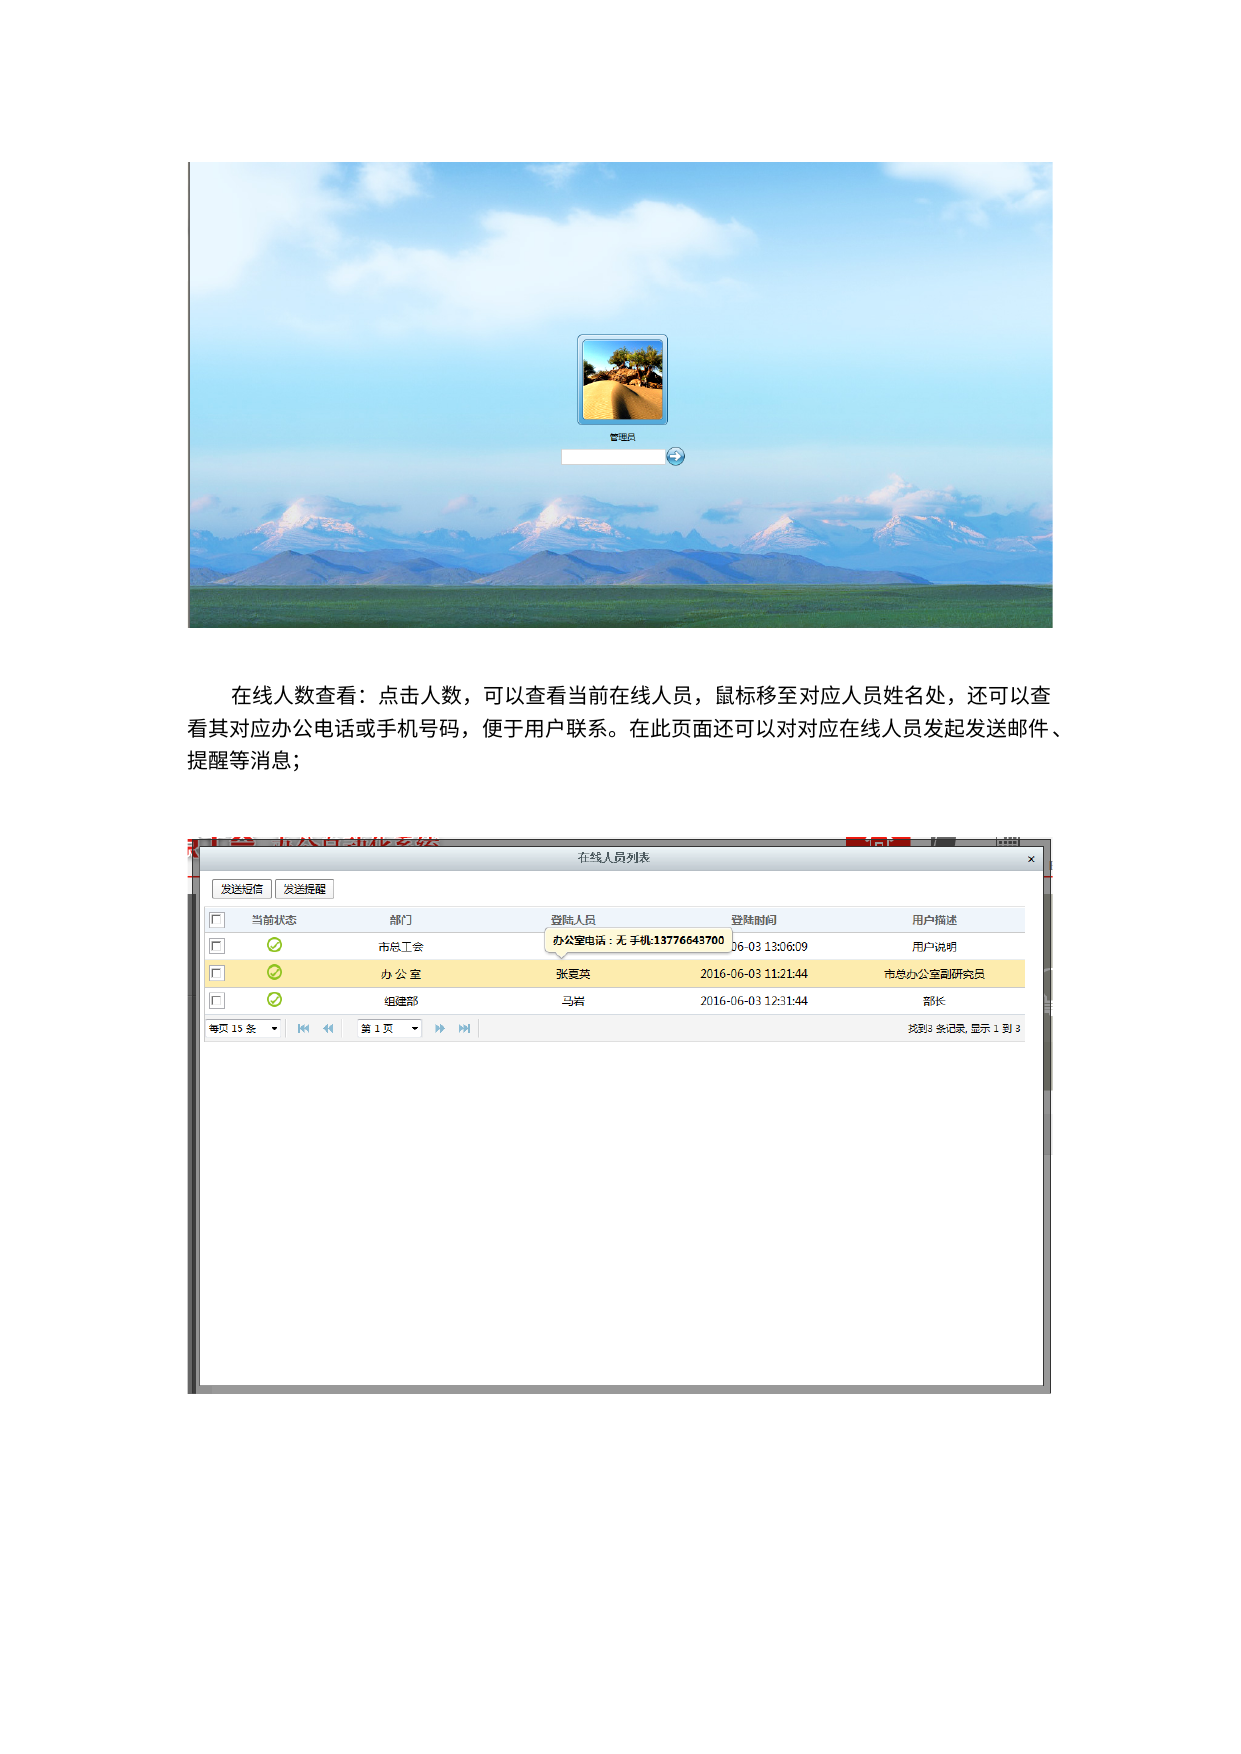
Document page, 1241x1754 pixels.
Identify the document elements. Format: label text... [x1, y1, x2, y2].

text 在线人数查看：点击人数，可以查看当前在线人员，鼠标移至对应人员姓名处，还可以查看其对应办公电话或手机号码，便于用户联系。在此页面还可以对对应在线人员发起发送邮件、提醒等消息； [187, 679, 1053, 776]
picture [187, 162, 1053, 628]
picture [187, 837, 1053, 1394]
